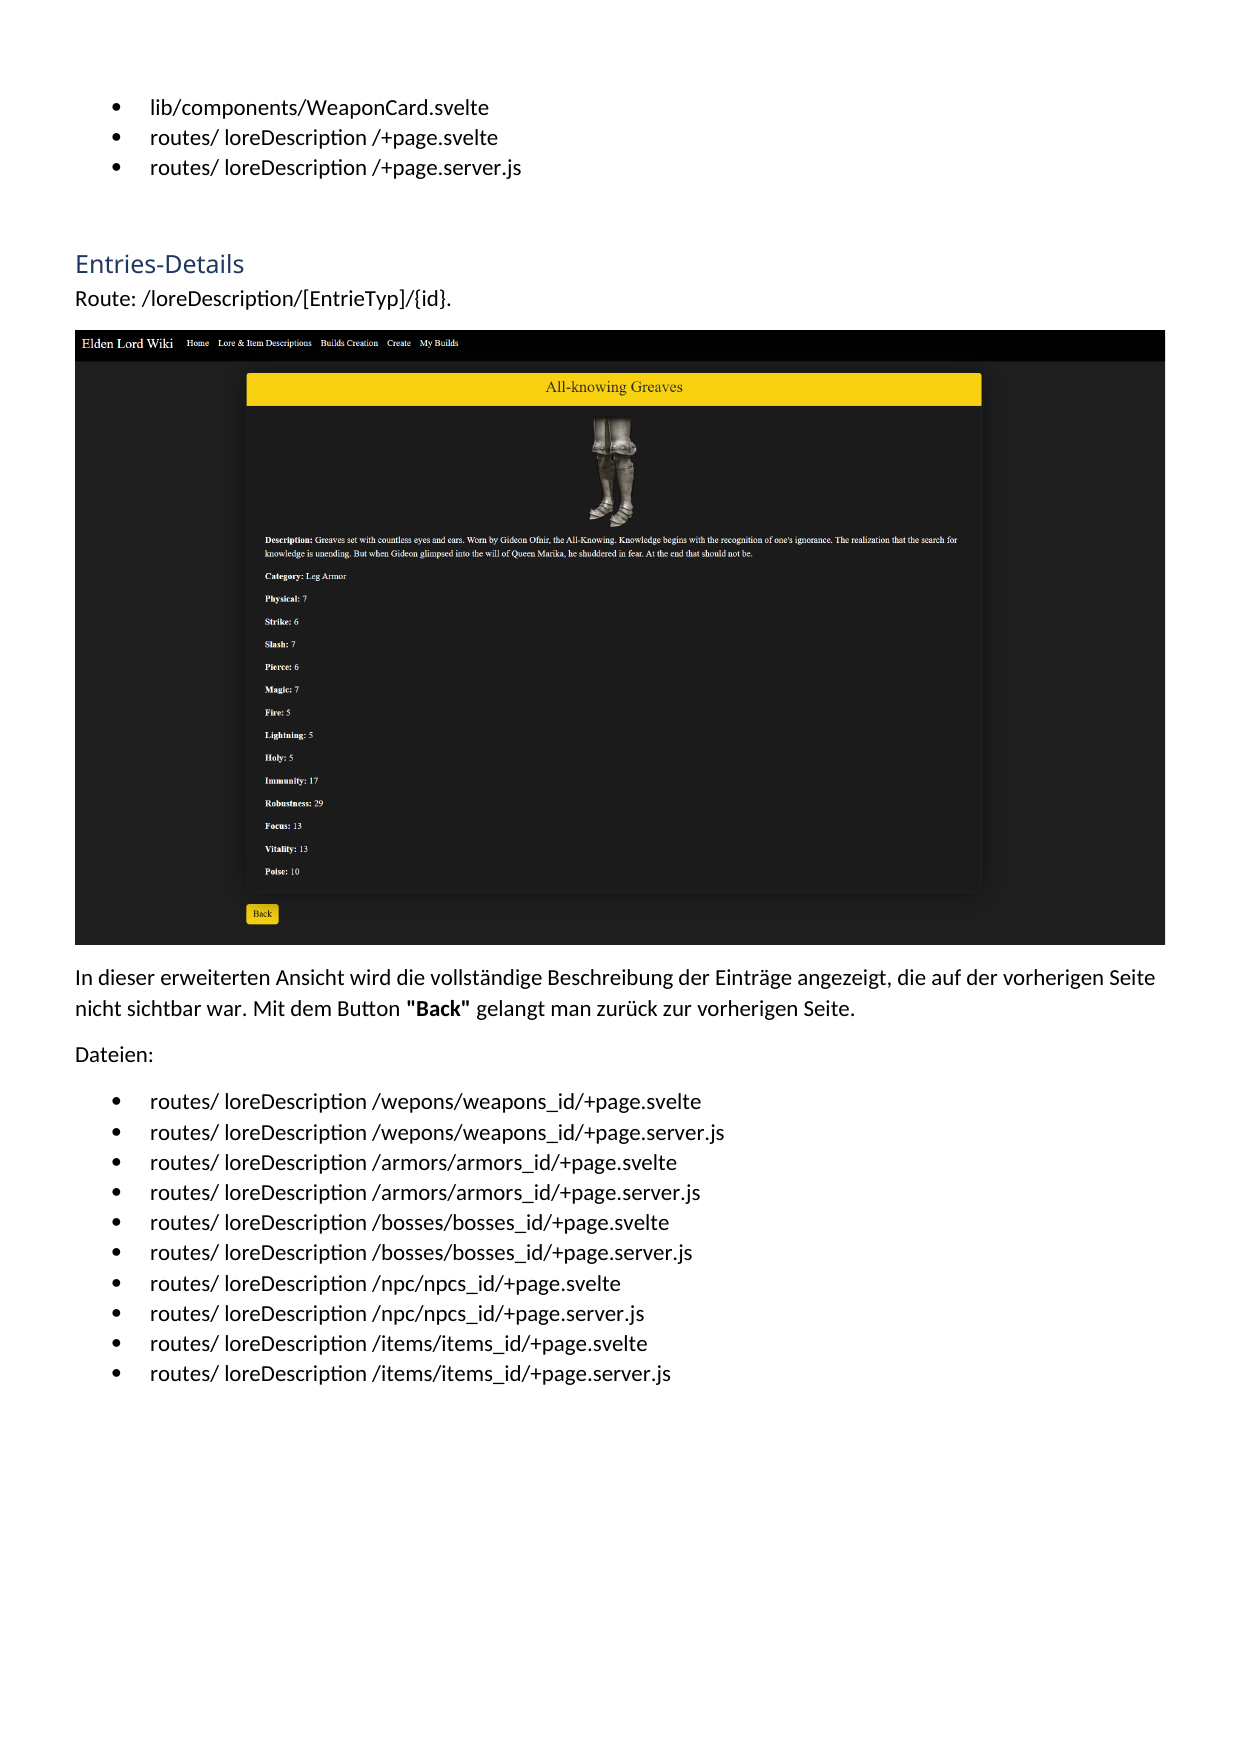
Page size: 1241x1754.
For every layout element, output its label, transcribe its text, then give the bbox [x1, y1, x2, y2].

subtitle Entries-Details [75, 247, 1165, 281]
list routes/ loreDescription /bosses/bosses_id/+page.svelte [112, 1208, 1165, 1236]
text In dieser erweiterten Ansicht wird die vollständige Beschreibung der Einträge angezeigt, die auf der vorherigen Seite nicht sichtbar war. Mit dem Button "Back" gelangt man zurück zur vorherigen Seite. [75, 963, 1165, 1022]
list routes/ loreDescription /npc/npcs_id/+page.svelte [112, 1269, 1165, 1297]
text Route: /loreDescription/[EntrieTyp]/{id}. [75, 284, 1165, 312]
text Dateien: [75, 1041, 1165, 1069]
list lib/components/WeaponCard.svelte [112, 93, 1165, 121]
list routes/ loreDescription /+page.svelte [112, 123, 1165, 151]
list routes/ loreDescription /items/items_id/+page.server.js [112, 1359, 1165, 1387]
list routes/ loreDescription /+page.server.js [112, 153, 1165, 181]
list routes/ loreDescription /wepons/weapons_id/+page.svelte [112, 1087, 1165, 1116]
list routes/ loreDescription /npc/npcs_id/+page.server.js [112, 1299, 1165, 1327]
list routes/ loreDescription /armors/armors_id/+page.server.js [112, 1178, 1165, 1206]
list routes/ loreDescription /wepons/weapons_id/+page.server.js [112, 1118, 1165, 1146]
list routes/ loreDescription /bosses/bosses_id/+page.server.js [112, 1238, 1165, 1267]
list routes/ loreDescription /items/items_id/+page.svelte [112, 1329, 1165, 1357]
list routes/ loreDescription /armors/armors_id/+page.svelte [112, 1148, 1165, 1176]
picture [75, 330, 1166, 945]
